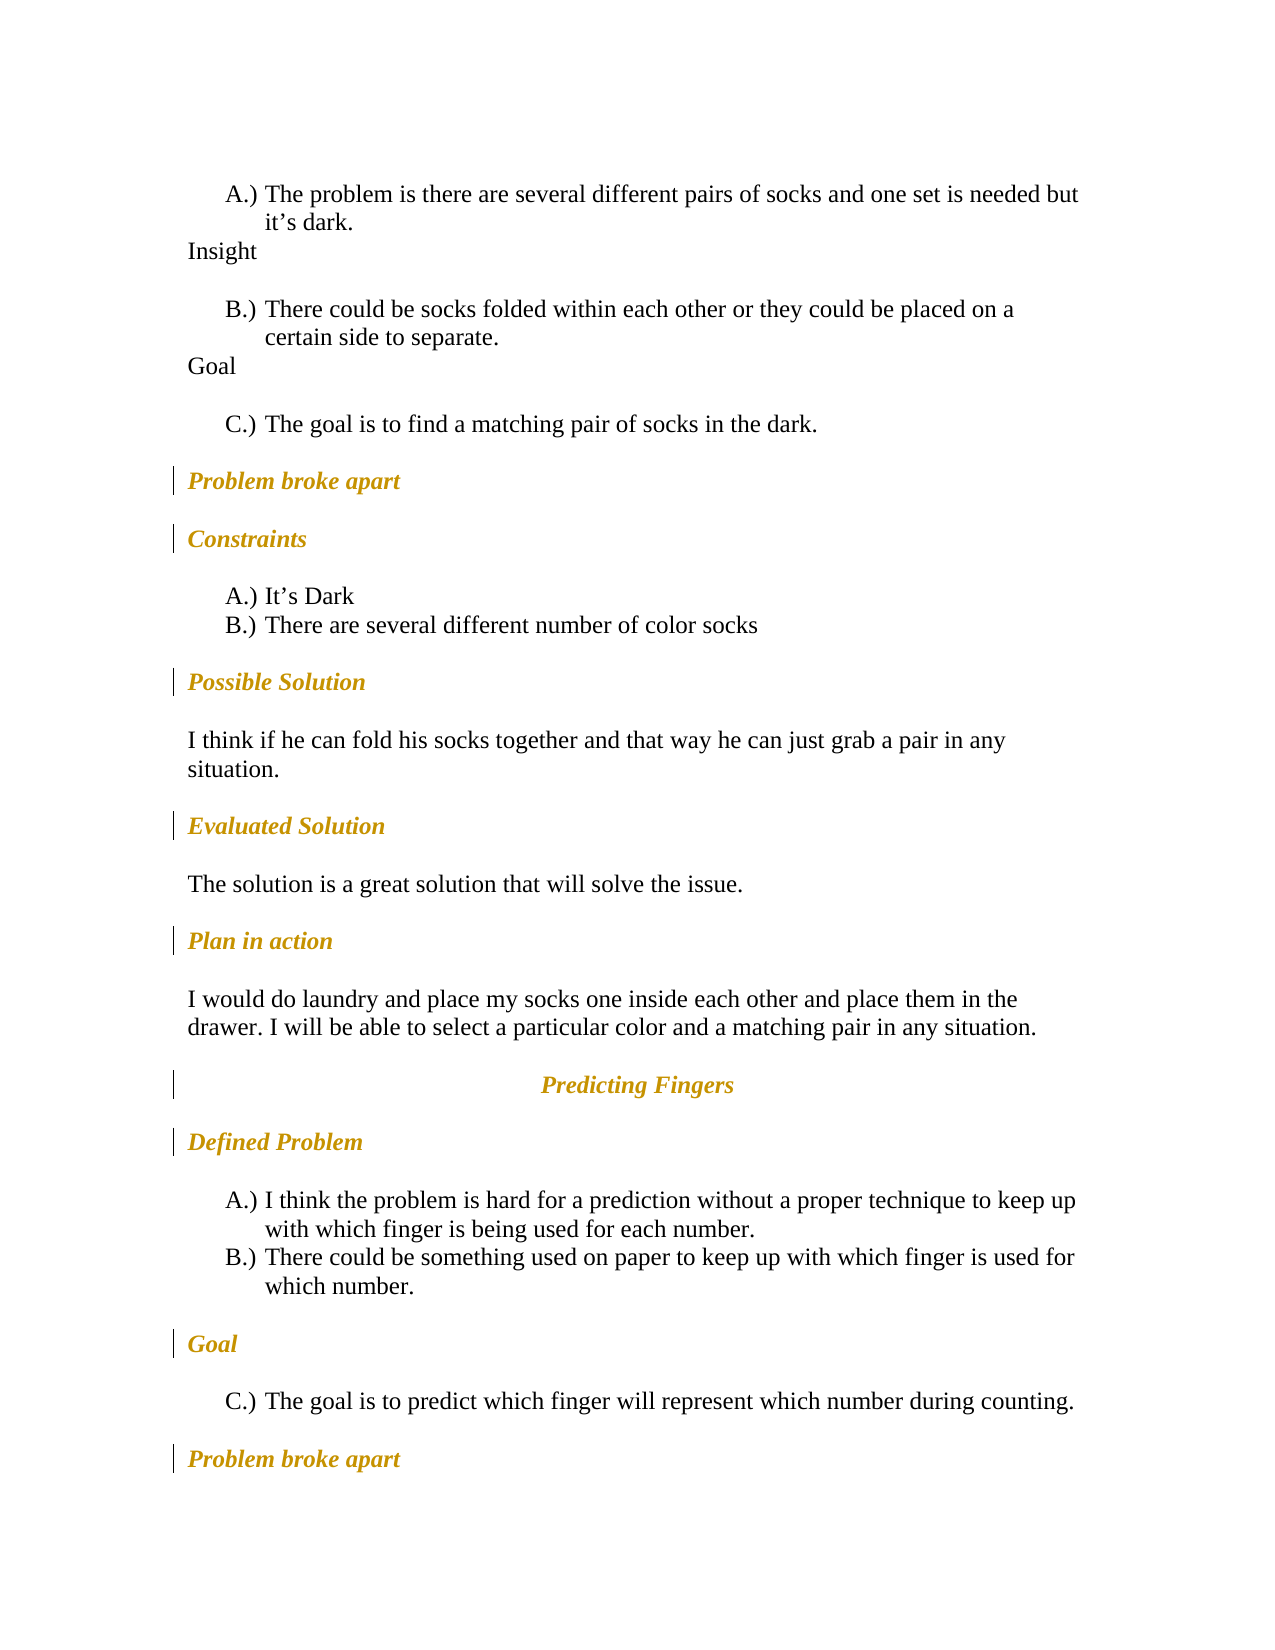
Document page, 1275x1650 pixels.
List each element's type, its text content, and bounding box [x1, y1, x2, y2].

text Problem broke apart [187, 1444, 1087, 1472]
list There are several different number of color socks [225, 610, 1087, 639]
text Constraints [187, 524, 1087, 552]
text Predicting Fingers [187, 1070, 1087, 1099]
text I would do laundry and place my socks one inside each other and place them in the drawer. I will be able to select a particular color and a matching pair in any situation. [187, 984, 1087, 1041]
text Defined Problem [187, 1127, 1087, 1156]
list It’s Dark [225, 581, 1087, 610]
text Evaluated Solution [187, 811, 1087, 840]
text Goal [187, 351, 1087, 380]
list I think the problem is hard for a prediction without a proper technique to keep up with which finger is being used for each number. [225, 1185, 1087, 1242]
text I think if he can fold his socks together and that way he can just grab a pair in any situation. [187, 725, 1087, 782]
list The problem is there are several different pairs of socks and one set is needed but it’s dark. [225, 179, 1087, 236]
list There could be socks folded within each other or they could be placed on a certain side to separate. [225, 294, 1087, 351]
list The goal is to predict which finger will represent which number during counting. [225, 1386, 1087, 1415]
text Possible Solution [187, 667, 1087, 696]
text Goal [187, 1329, 1087, 1357]
list There could be something used on paper to keep up with which finger is used for which number. [225, 1242, 1087, 1300]
text Problem broke apart [187, 466, 1087, 495]
text Plan in action [187, 926, 1087, 955]
text Insight [187, 236, 1087, 265]
list The goal is to find a matching pair of socks in the dark. [225, 409, 1087, 437]
text The solution is a great solution that will solve the issue. [187, 869, 1087, 897]
